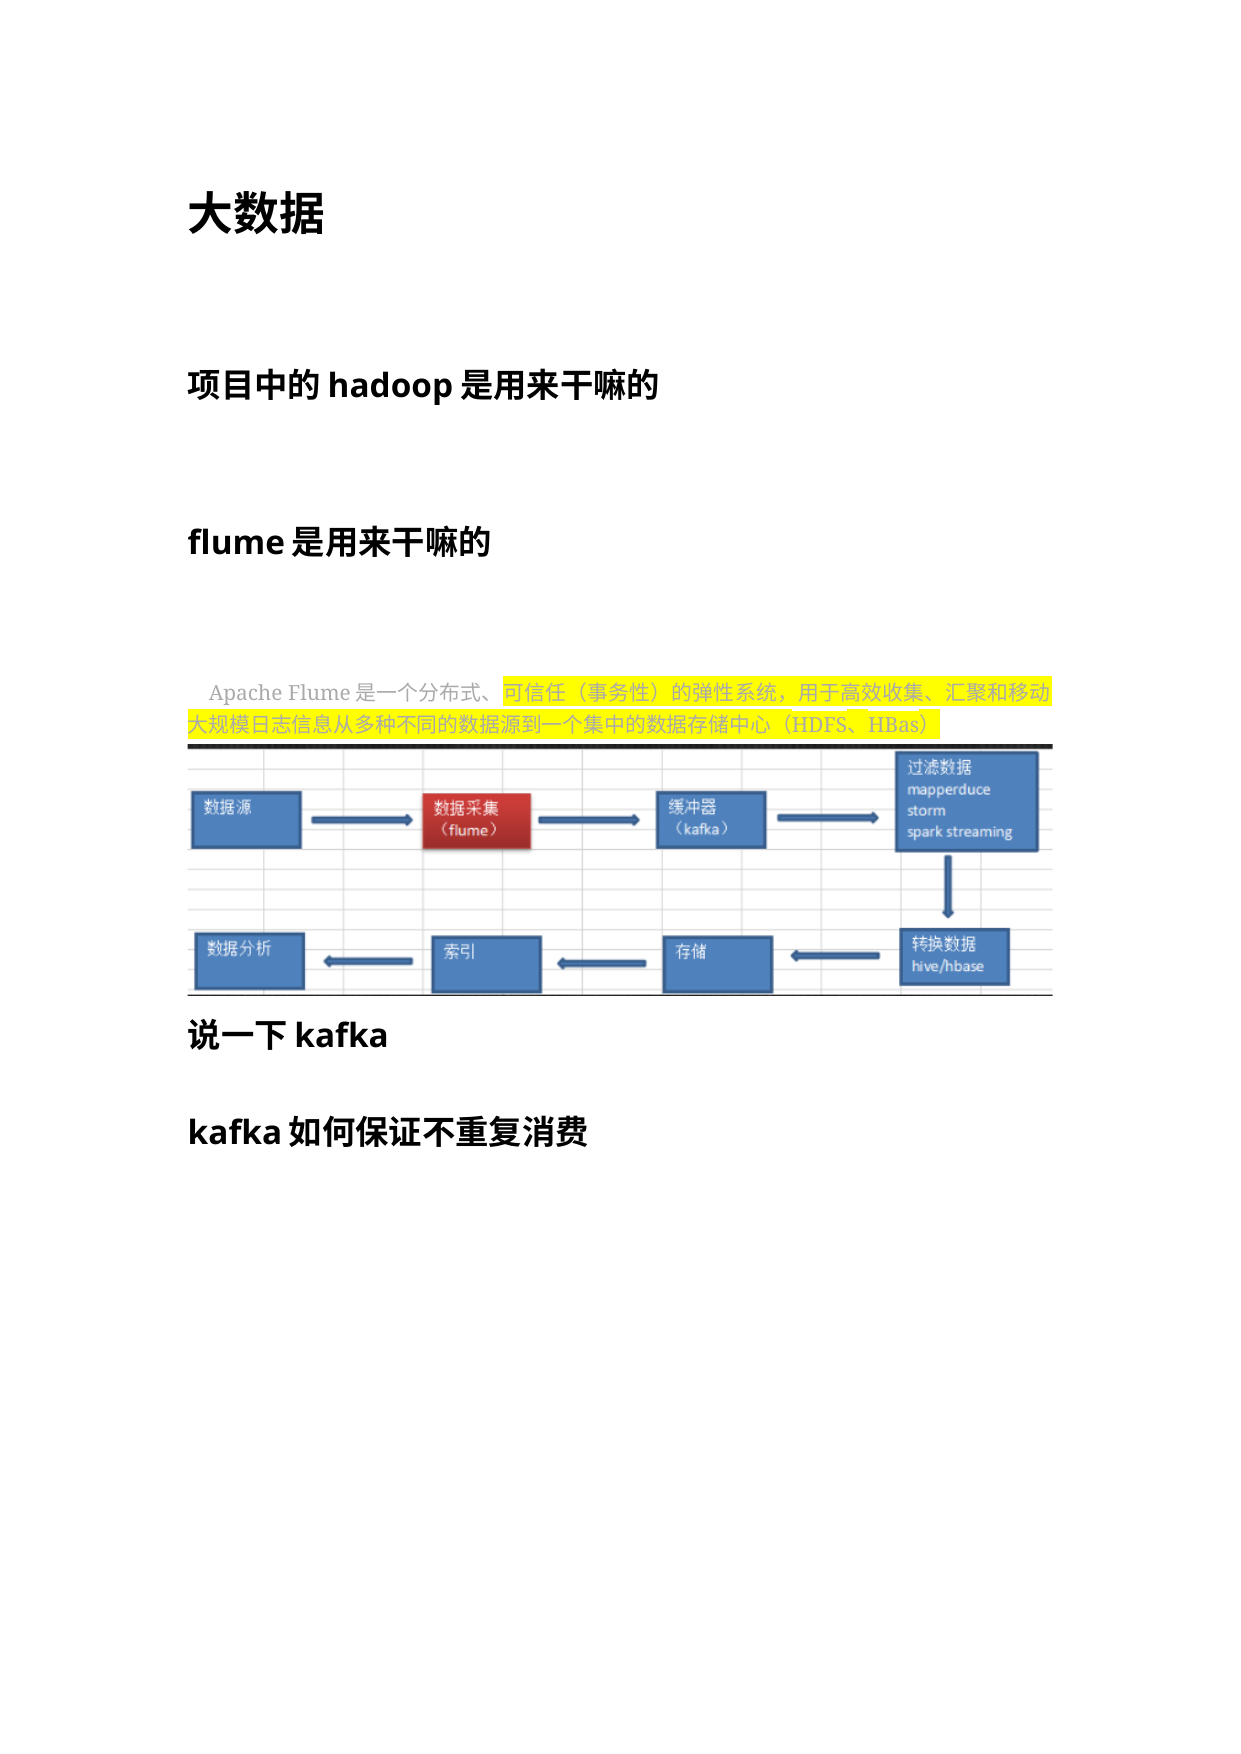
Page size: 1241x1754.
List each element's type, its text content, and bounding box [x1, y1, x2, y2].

text kafka如何保证不重复消费 [187, 1065, 1053, 1163]
text 说一下kafka [187, 996, 1053, 1065]
subtitle 大数据 项目中的hadoop是用来干嘛的 flume是用来干嘛的 [187, 162, 1053, 573]
picture [187, 744, 1053, 996]
text Apache Flume是一个分布式、可信任（事务性）的弹性系统，用于高效收集、汇聚和移动大规模日志信息从多种不同的数据源到一个集中的数据存储中心（HDFS、HBas） [187, 675, 1053, 740]
